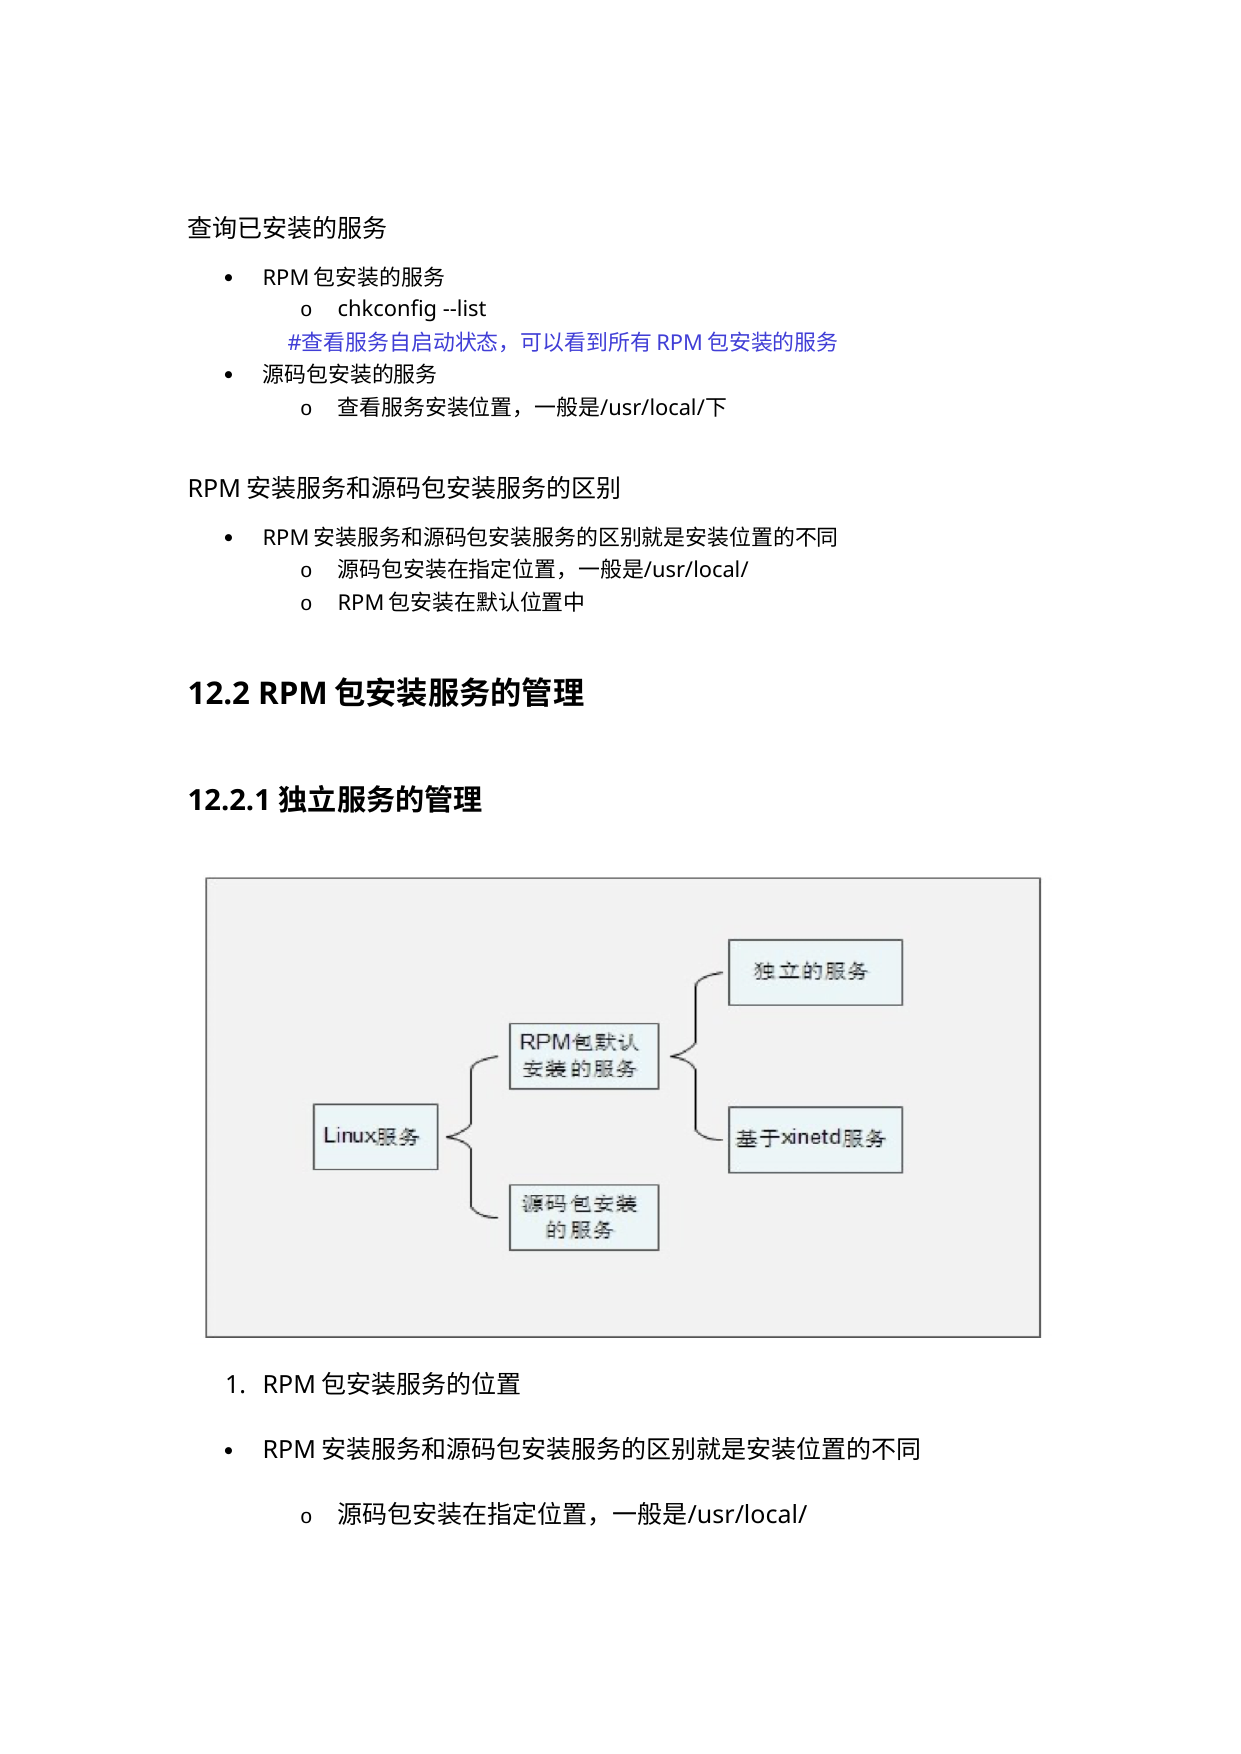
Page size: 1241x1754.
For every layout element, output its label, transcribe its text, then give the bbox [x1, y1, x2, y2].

text RPM安装服务和源码包安装服务的区别 [187, 454, 1053, 519]
list 查看服务安装位置，一般是/usr/local/下 [300, 389, 1053, 422]
text 查询已安装的服务 [187, 194, 1053, 259]
text #查看服务自启动状态，可以看到所有RPM包安装的服务 [287, 324, 1053, 357]
list RPM包安装在默认位置中 [300, 584, 1053, 617]
subtitle 12.2.1 独立服务的管理 [187, 765, 1053, 830]
list 源码包安装在指定位置，一般是/usr/local/ [300, 1480, 1053, 1545]
list RPM安装服务和源码包安装服务的区别就是安装位置的不同 [225, 519, 1053, 552]
list chkconfig --list [300, 292, 1053, 324]
list RPM包安装服务的位置 [225, 1350, 1053, 1415]
list 源码包安装在指定位置，一般是/usr/local/ [300, 552, 1053, 584]
list 源码包安装的服务 [225, 357, 1053, 389]
list RPM安装服务和源码包安装服务的区别就是安装位置的不同 [225, 1415, 1053, 1480]
list RPM包安装的服务 [225, 259, 1053, 292]
picture [187, 867, 1053, 1345]
subtitle 12.2 RPM包安装服务的管理 [187, 659, 1053, 724]
